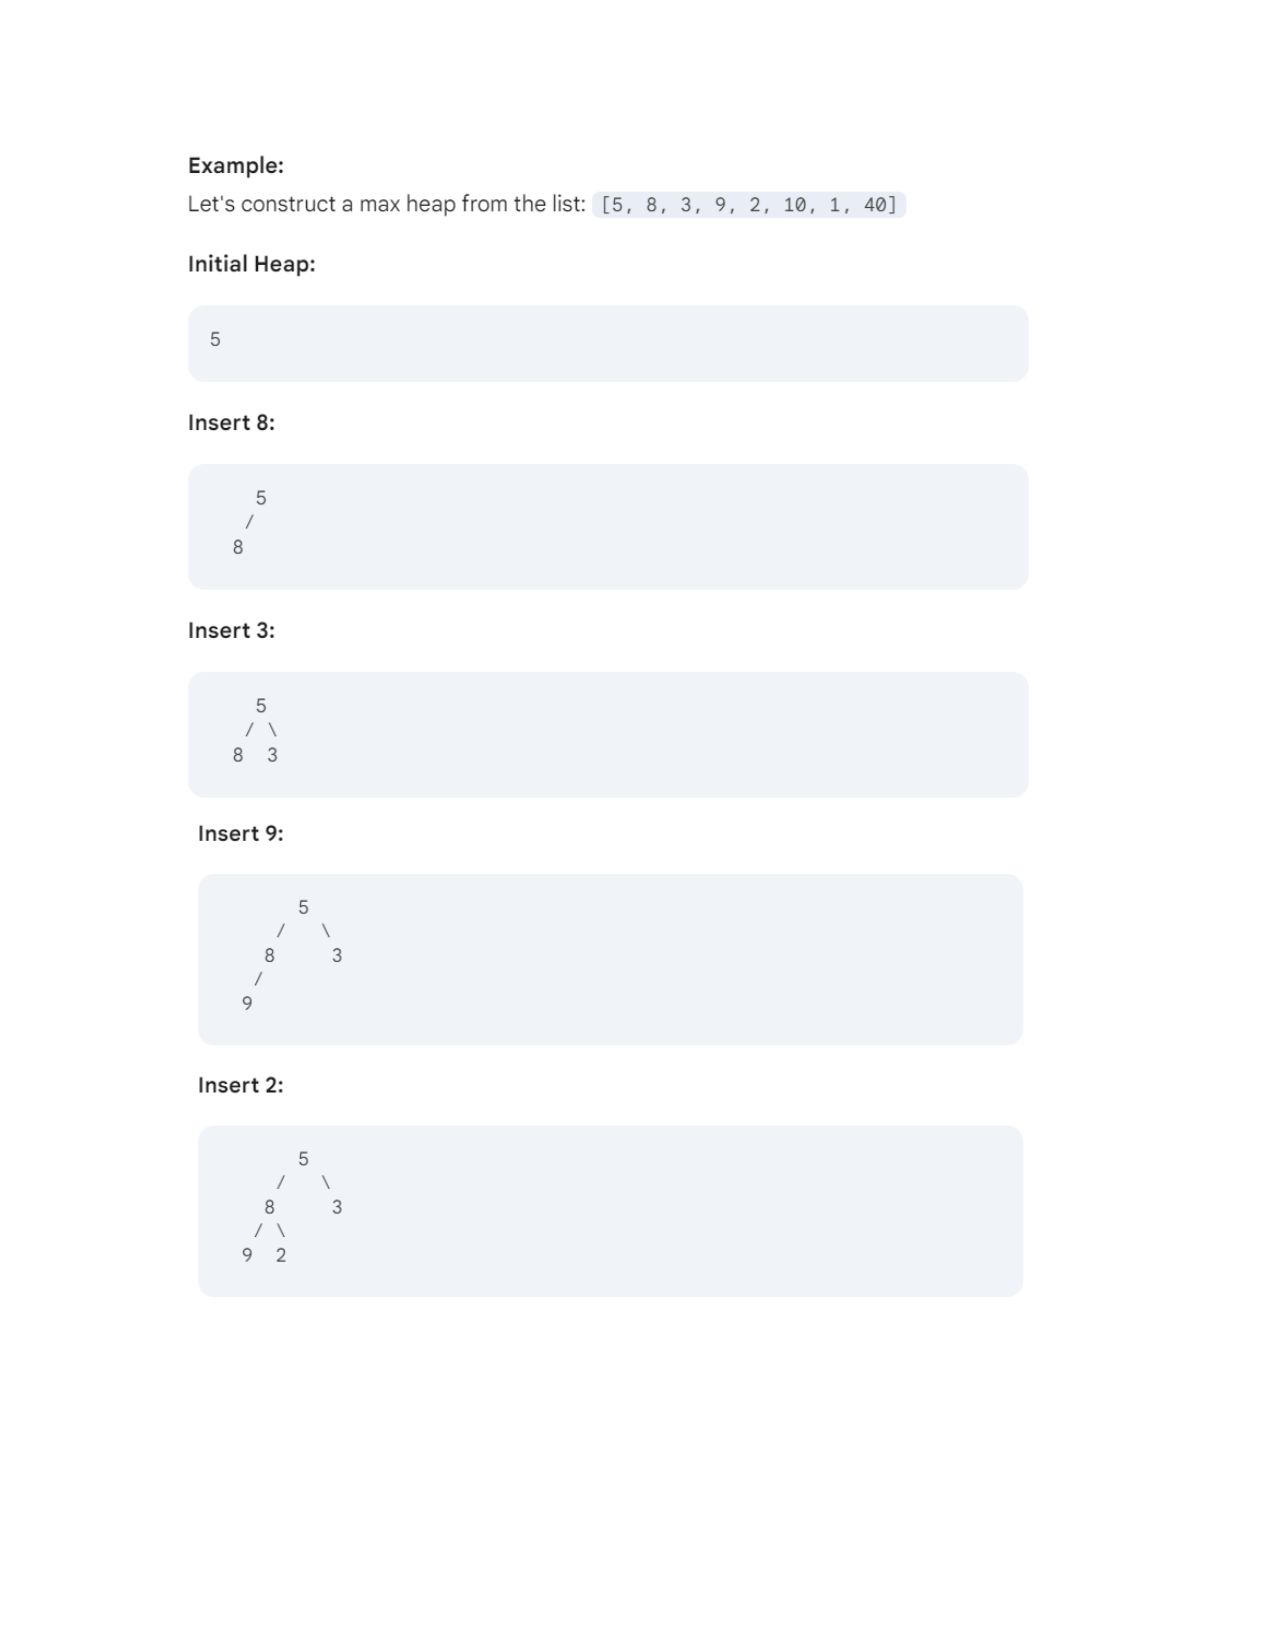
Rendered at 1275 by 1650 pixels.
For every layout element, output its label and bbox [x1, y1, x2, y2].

picture [150, 150, 1125, 1311]
